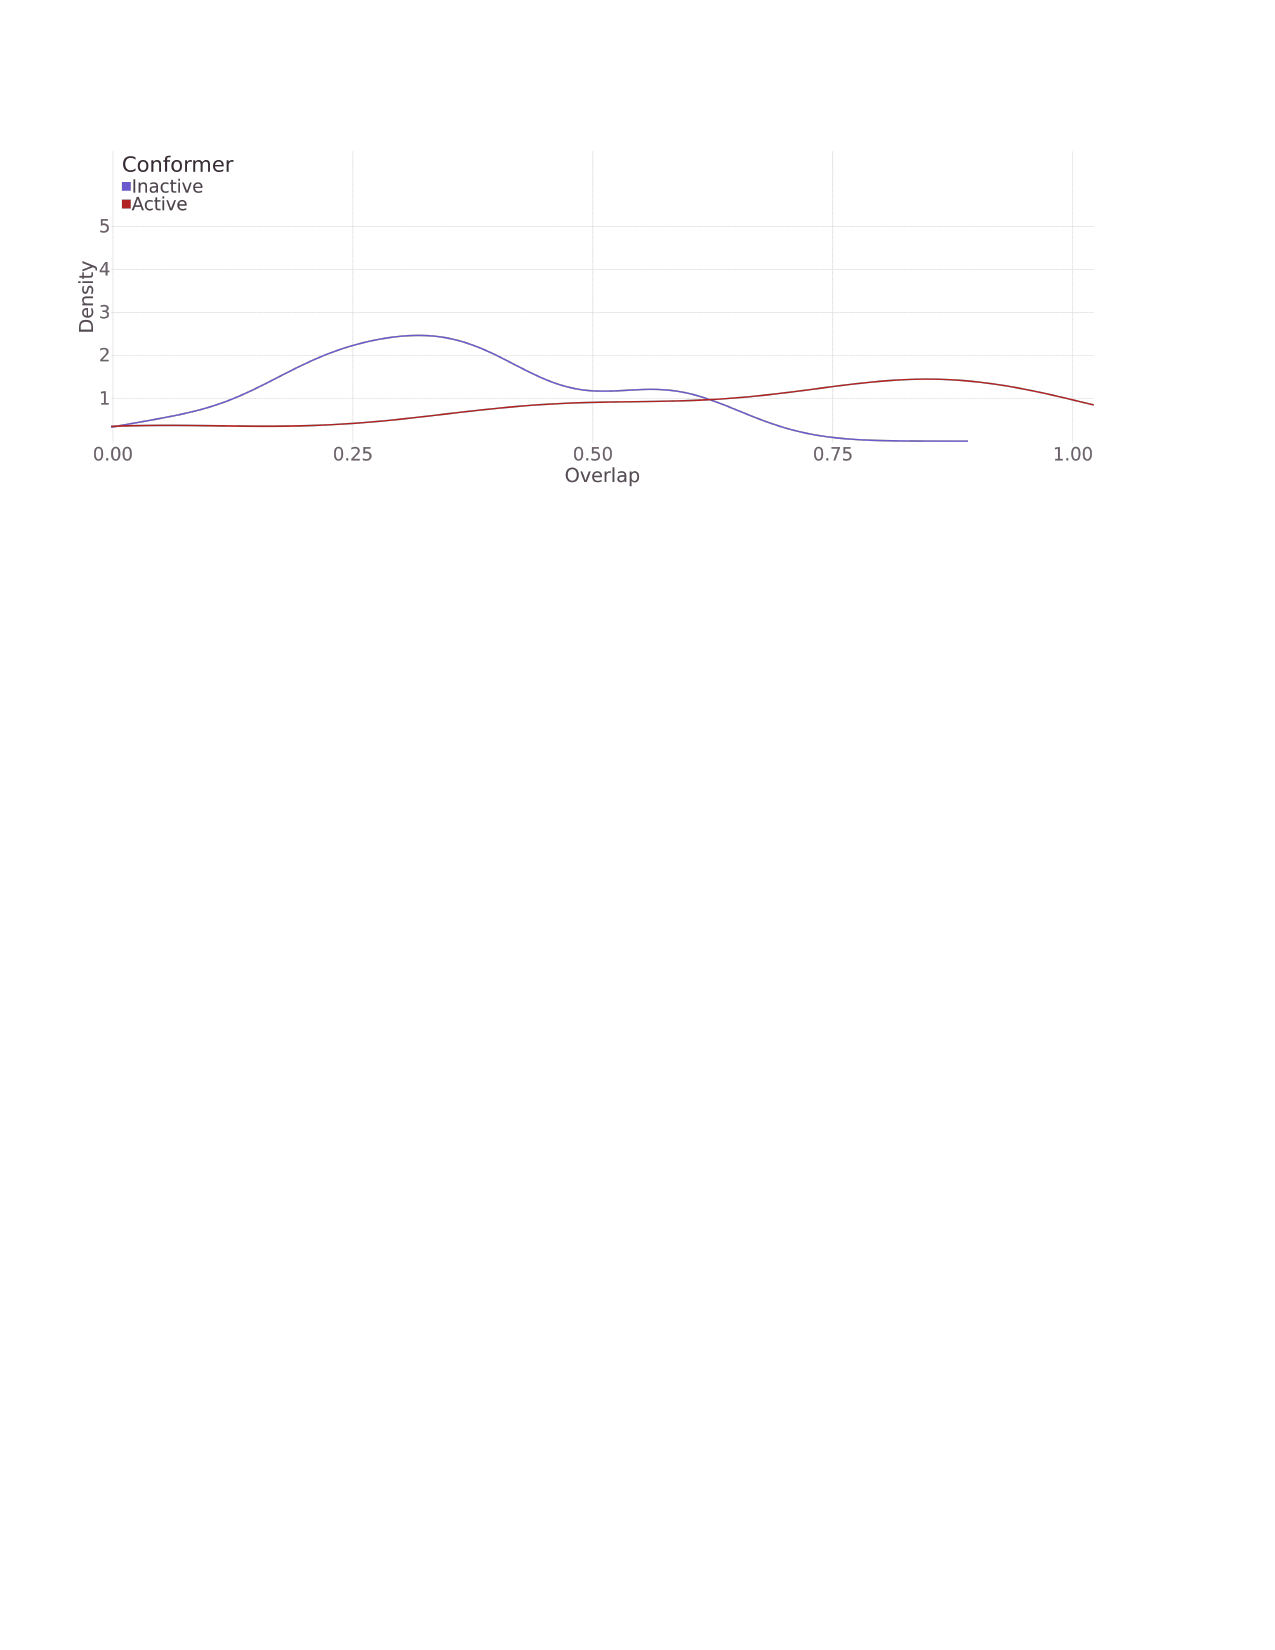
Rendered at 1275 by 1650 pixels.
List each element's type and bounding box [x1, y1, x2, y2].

picture [73, 147, 1098, 489]
